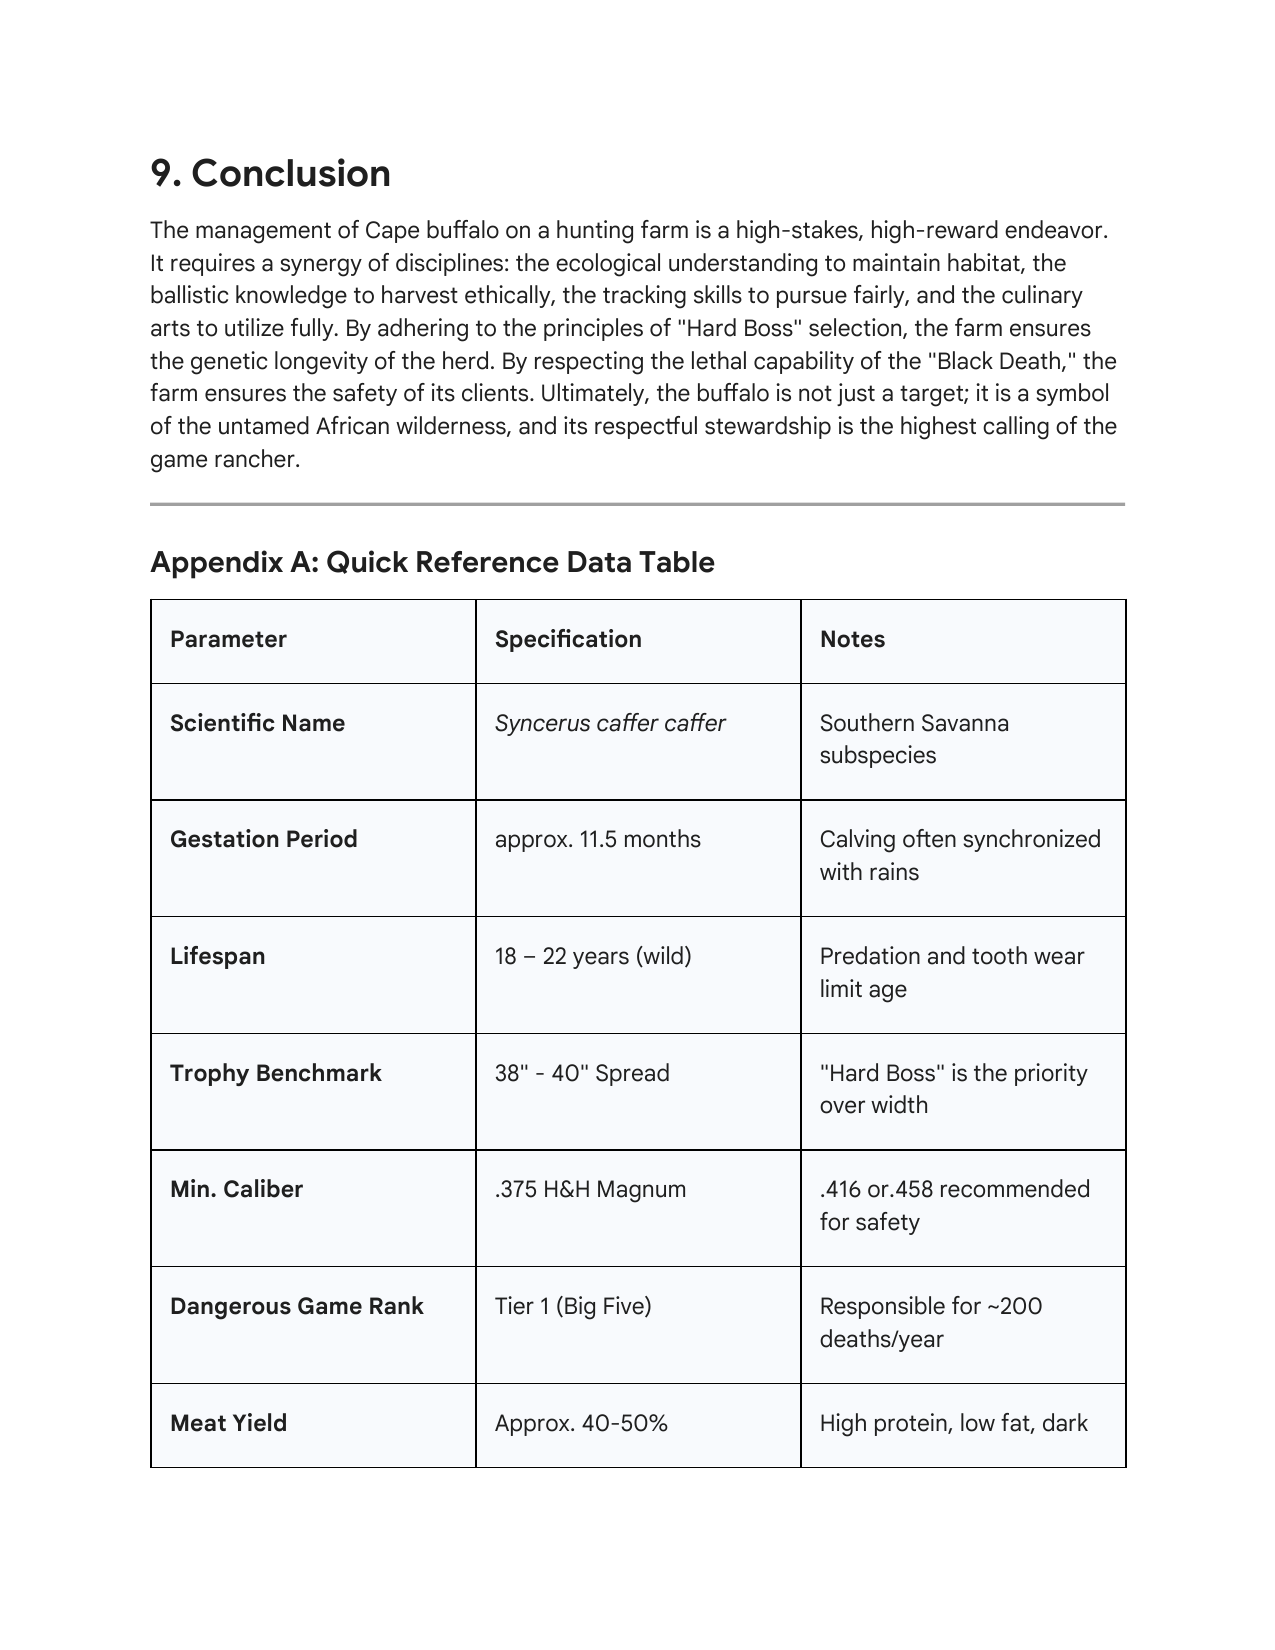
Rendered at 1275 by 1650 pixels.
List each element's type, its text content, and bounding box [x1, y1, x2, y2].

table_cell Lifespan [152, 917, 475, 1032]
table_cell Dangerous Game Rank [152, 1267, 475, 1382]
table_cell .375 H&H Magnum [477, 1151, 800, 1266]
table_cell approx. 11.5 months [477, 801, 800, 916]
subtitle Appendix A: Quick Reference Data Table [150, 506, 1125, 581]
table_cell 18 – 22 years (wild) [477, 917, 800, 1032]
table_header Specification [477, 600, 800, 682]
table_cell Calving often synchronized with rains [802, 801, 1125, 916]
table_cell Syncerus caffer caffer [477, 684, 800, 799]
table_cell Approx. 40-50% [477, 1384, 800, 1466]
table_cell Meat Yield [152, 1384, 475, 1466]
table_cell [802, 1384, 1125, 1466]
table_cell Southern Savanna subspecies [802, 684, 1125, 799]
table_cell Predation and tooth wear limit age [802, 917, 1125, 1032]
table_header Parameter [152, 600, 475, 682]
table_cell Gestation Period [152, 801, 475, 916]
table_cell "Hard Boss" is the priority over width [802, 1034, 1125, 1149]
text The management of Cape buffalo on a hunting farm is a high-stakes, high-reward endeavor. It requires a synergy of disciplines: the ecological understanding to maintain habitat, the ballistic knowledge to harvest ethically, the tracking skills to pursue fairly, and the culinary arts to utilize fully. By adhering to the principles of "Hard Boss" selection, the farm ensures the genetic longevity of the herd. By respecting the lethal capability of the "Black Death," the farm ensures the safety of its clients. Ultimately, the buffalo is not just a target; it is a symbol of the untamed African wilderness, and its respectful stewardship is the highest calling of the game rancher. [150, 216, 1125, 474]
table_header Notes [802, 600, 1125, 682]
table_cell .416 or.458 recommended for safety [802, 1151, 1125, 1266]
table_cell 38" - 40" Spread [477, 1034, 800, 1149]
subtitle 9. Conclusion [150, 150, 1125, 197]
table_cell Tier 1 (Big Five) [477, 1267, 800, 1382]
table_cell Scientific Name [152, 684, 475, 799]
table_cell Trophy Benchmark [152, 1034, 475, 1149]
table_cell Responsible for ~200 deaths/year [802, 1267, 1125, 1382]
table_cell Min. Caliber [152, 1151, 475, 1266]
